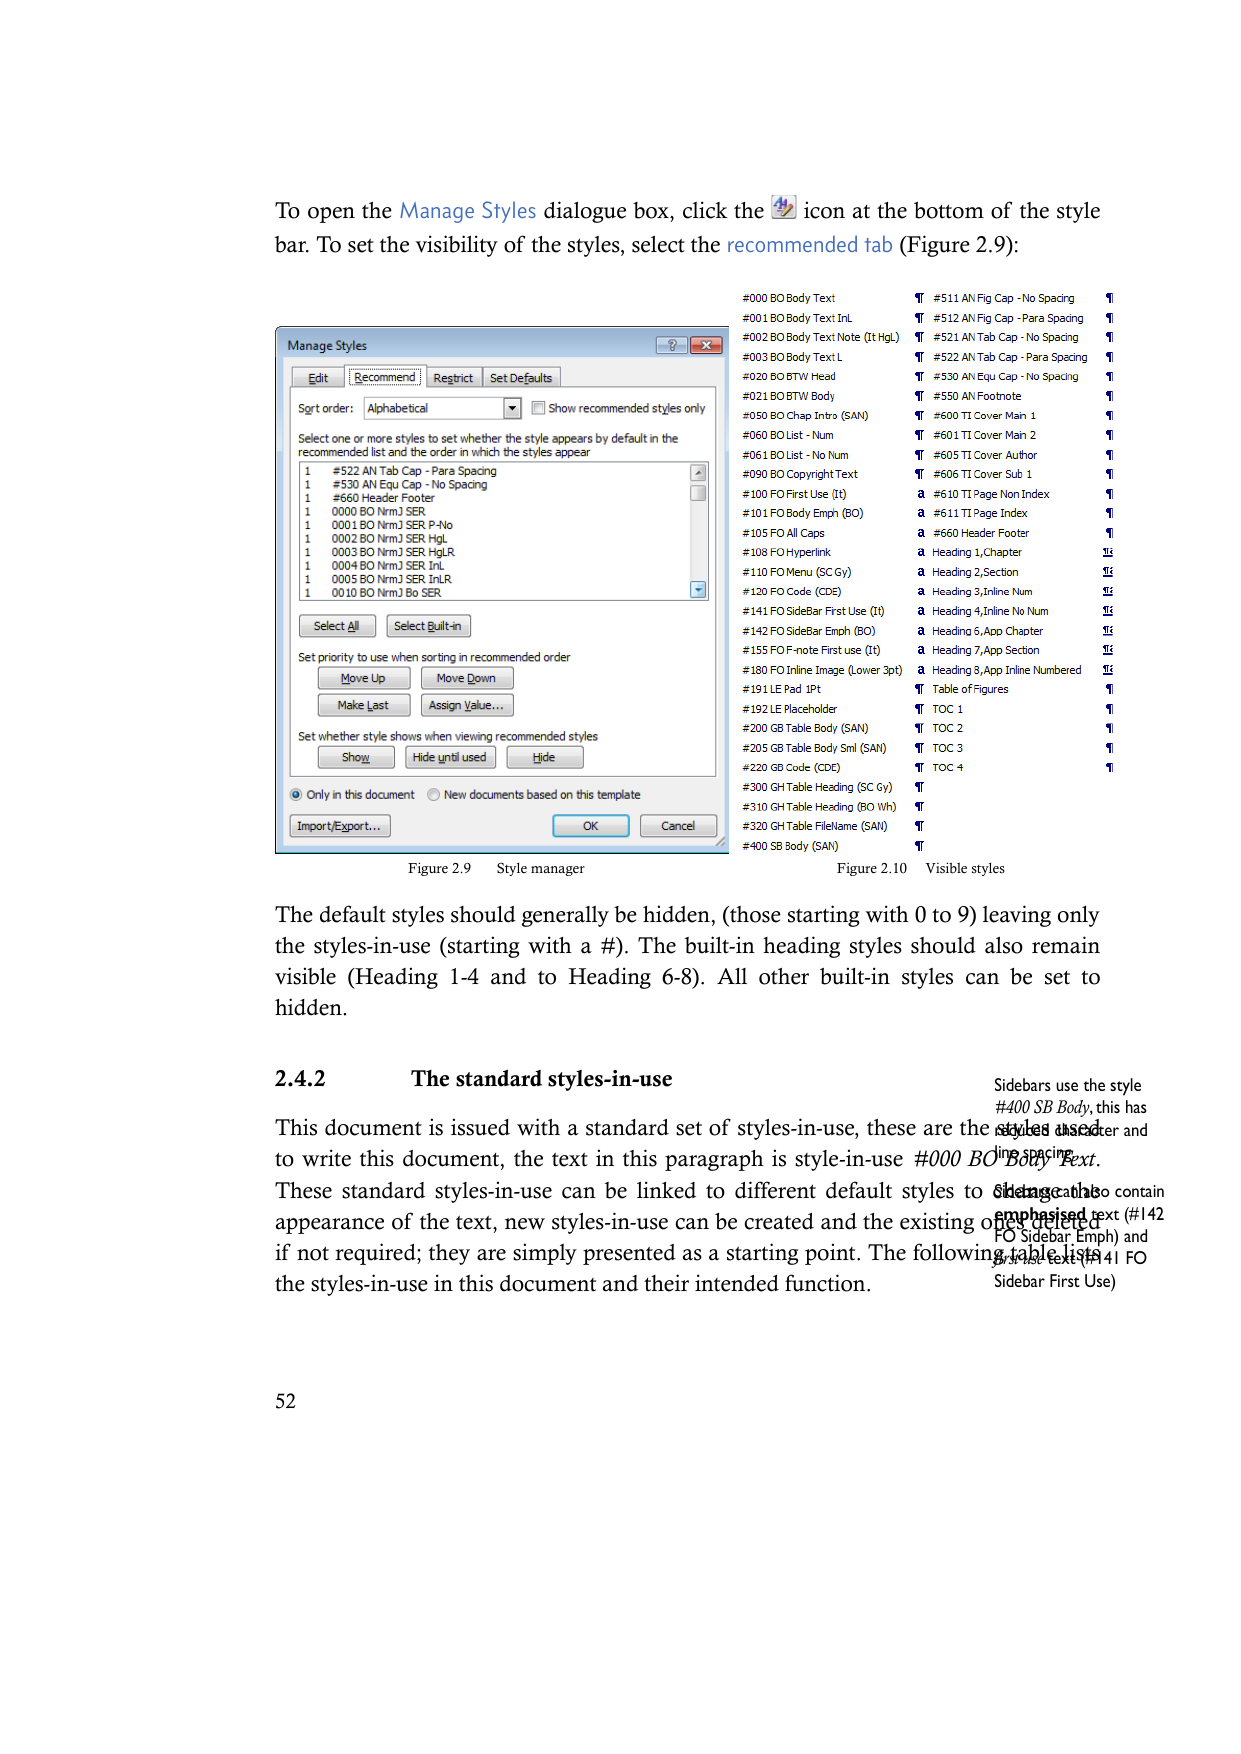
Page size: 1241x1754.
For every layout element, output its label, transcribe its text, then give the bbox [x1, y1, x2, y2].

picture [771, 195, 797, 219]
subtitle The standard styles-in-use [275, 1067, 1101, 1094]
picture [740, 287, 1113, 854]
text The default styles should generally be hidden, (those starting with 0 to 9) leaving only the styles-in-use (starting with a #). The built-in heading styles should also remain visible (Heading 1-4 and to Heading 6-8). All other built-in styles can be set to hidden. [275, 901, 1101, 1020]
picture [274, 326, 729, 854]
table_header [264, 288, 729, 854]
text This document is issued with a standard set of styles-in-use, these are the styles used to write this document, the text in this paragraph is style-in-use #000 BO Body Text. These standard styles-in-use can be linked to different default styles to change the appearance of the text, new styles-in-use can be created and the existing ones deleted if not required; they are simply presented as a starting point. The following table lists the styles-in-use in this document and their intended function. [275, 1114, 1101, 1296]
table_header [729, 288, 740, 854]
text To open the Manage Styles dialogue box, click the icon at the bottom of the style bar. To set the visibility of the styles, select the recommended tab (Figure 2.9): [275, 195, 1101, 259]
